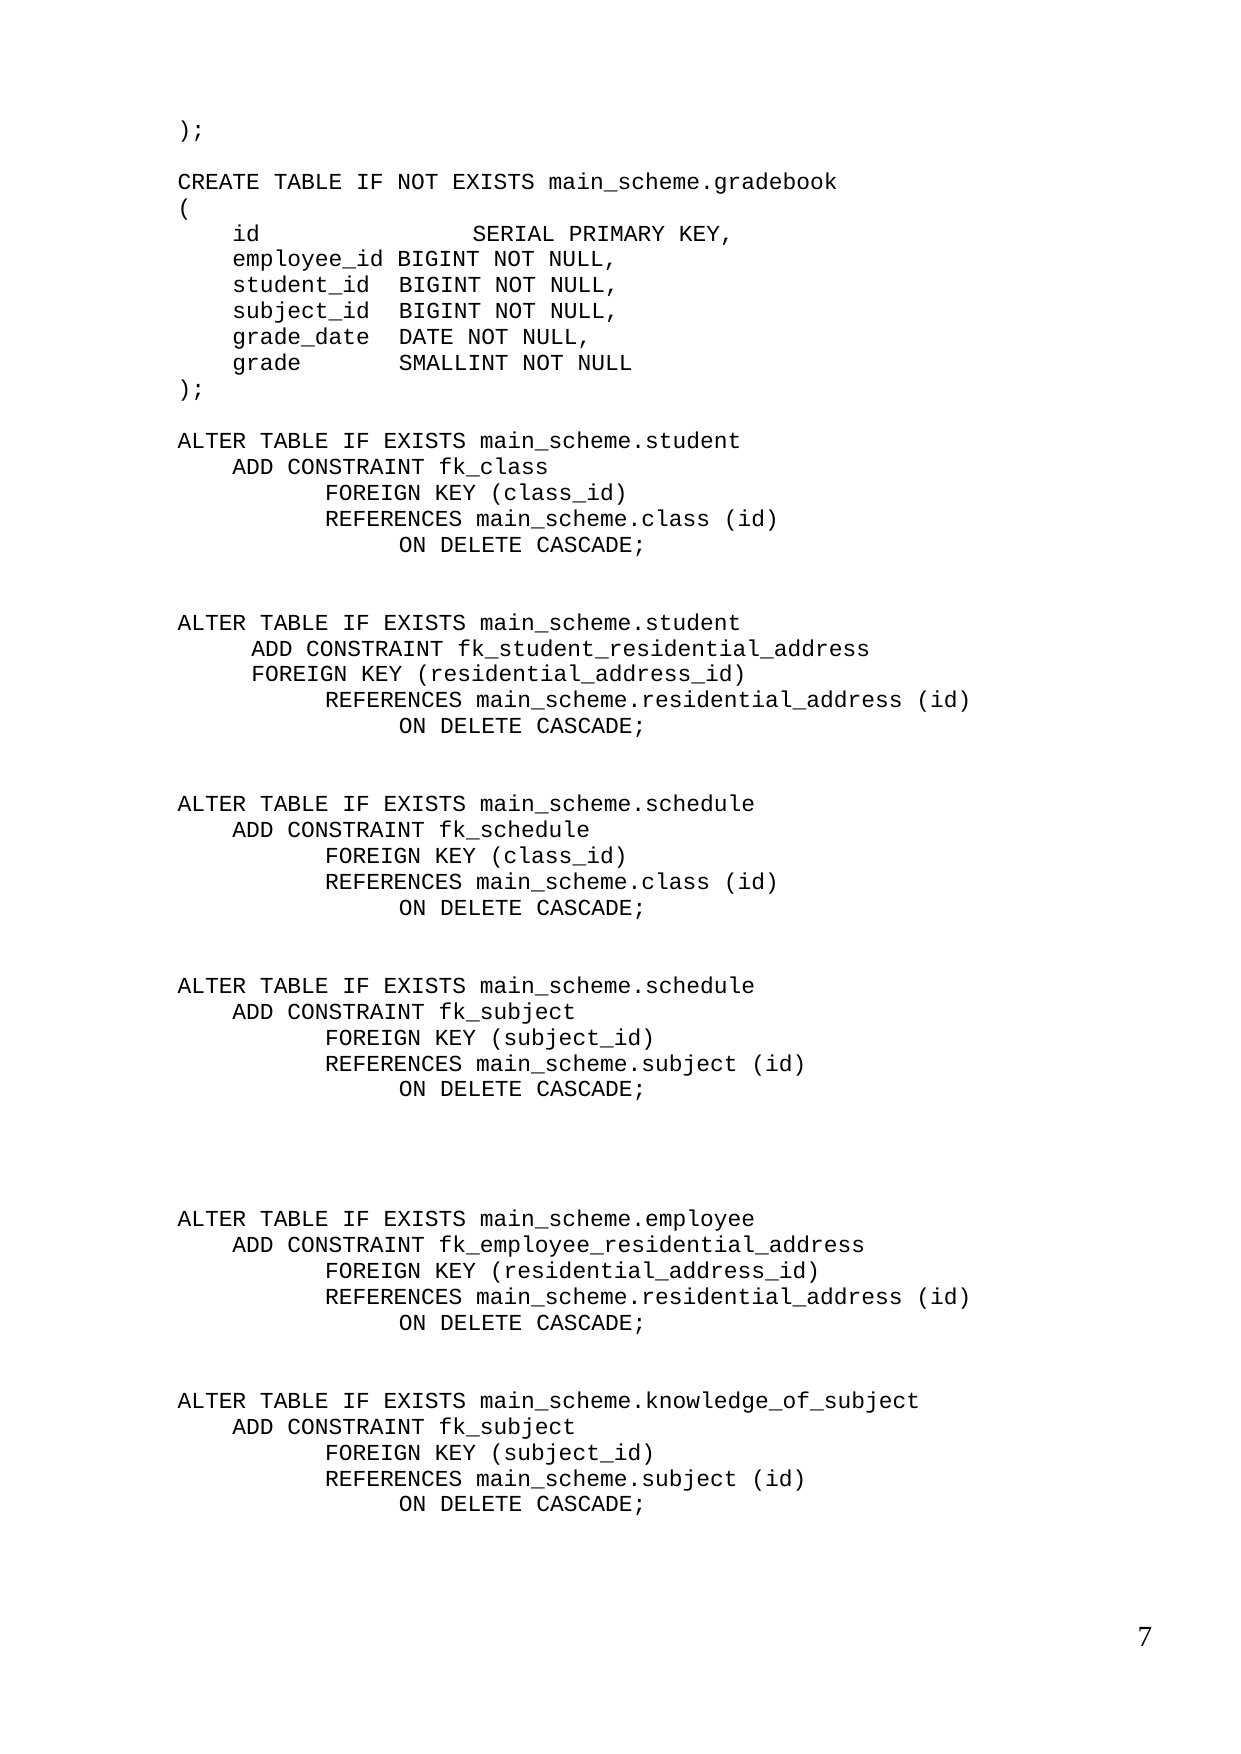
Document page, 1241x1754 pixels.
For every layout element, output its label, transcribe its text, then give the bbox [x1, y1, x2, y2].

text ON DELETE CASCADE; [177, 1078, 1152, 1104]
text REFERENCES main_scheme.subject (id) [177, 1467, 1152, 1493]
text ALTER TABLE IF EXISTS main_scheme.student [177, 429, 1152, 455]
text employee_id BIGINT NOT NULL, [177, 248, 1152, 274]
text ( [177, 196, 1152, 222]
text ON DELETE CASCADE; [177, 1311, 1152, 1337]
text ); [177, 377, 1152, 403]
text subject_id BIGINT NOT NULL, [177, 300, 1152, 326]
text grade SMALLINT NOT NULL [177, 352, 1152, 377]
text ON DELETE CASCADE; [177, 896, 1152, 922]
text FOREIGN KEY (class_id) [177, 481, 1152, 507]
text FOREIGN KEY (subject_id) [177, 1026, 1152, 1052]
text ADD CONSTRAINT fk_subject [177, 1000, 1152, 1026]
text ON DELETE CASCADE; [177, 533, 1152, 559]
text ADD CONSTRAINT fk_employee_residential_address [177, 1233, 1152, 1259]
text ADD CONSTRAINT fk_schedule [177, 818, 1152, 844]
text REFERENCES main_scheme.residential_address (id) [177, 1285, 1152, 1311]
text REFERENCES main_scheme.class (id) [177, 507, 1152, 533]
text ); [177, 118, 1152, 144]
text ON DELETE CASCADE; [177, 715, 1152, 741]
text REFERENCES main_scheme.class (id) [177, 870, 1152, 896]
text id SERIAL PRIMARY KEY, [177, 222, 1152, 248]
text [177, 1389, 1152, 1415]
text ALTER TABLE IF EXISTS main_scheme.schedule [177, 974, 1152, 1000]
text ALTER TABLE IF EXISTS main_scheme.schedule [177, 792, 1152, 818]
text REFERENCES main_scheme.subject (id) [177, 1052, 1152, 1078]
text grade_date DATE NOT NULL, [177, 326, 1152, 352]
text REFERENCES main_scheme.residential_address (id) [177, 689, 1152, 715]
text FOREIGN KEY (residential_address_id) [177, 663, 1152, 689]
text FOREIGN KEY (class_id) [177, 844, 1152, 870]
text ADD CONSTRAINT fk_class [177, 455, 1152, 481]
text ADD CONSTRAINT fk_subject [177, 1415, 1152, 1441]
text ALTER TABLE IF EXISTS main_scheme.student [177, 611, 1152, 637]
text ON DELETE CASCADE; [177, 1493, 1152, 1519]
text CREATE TABLE IF NOT EXISTS main_scheme.gradebook [177, 170, 1152, 196]
text ALTER TABLE IF EXISTS main_scheme.employee [177, 1207, 1152, 1233]
text FOREIGN KEY (subject_id) [177, 1441, 1152, 1467]
text FOREIGN KEY (residential_address_id) [177, 1259, 1152, 1285]
text student_id BIGINT NOT NULL, [177, 274, 1152, 300]
text ADD CONSTRAINT fk_student_residential_address [177, 637, 1152, 663]
